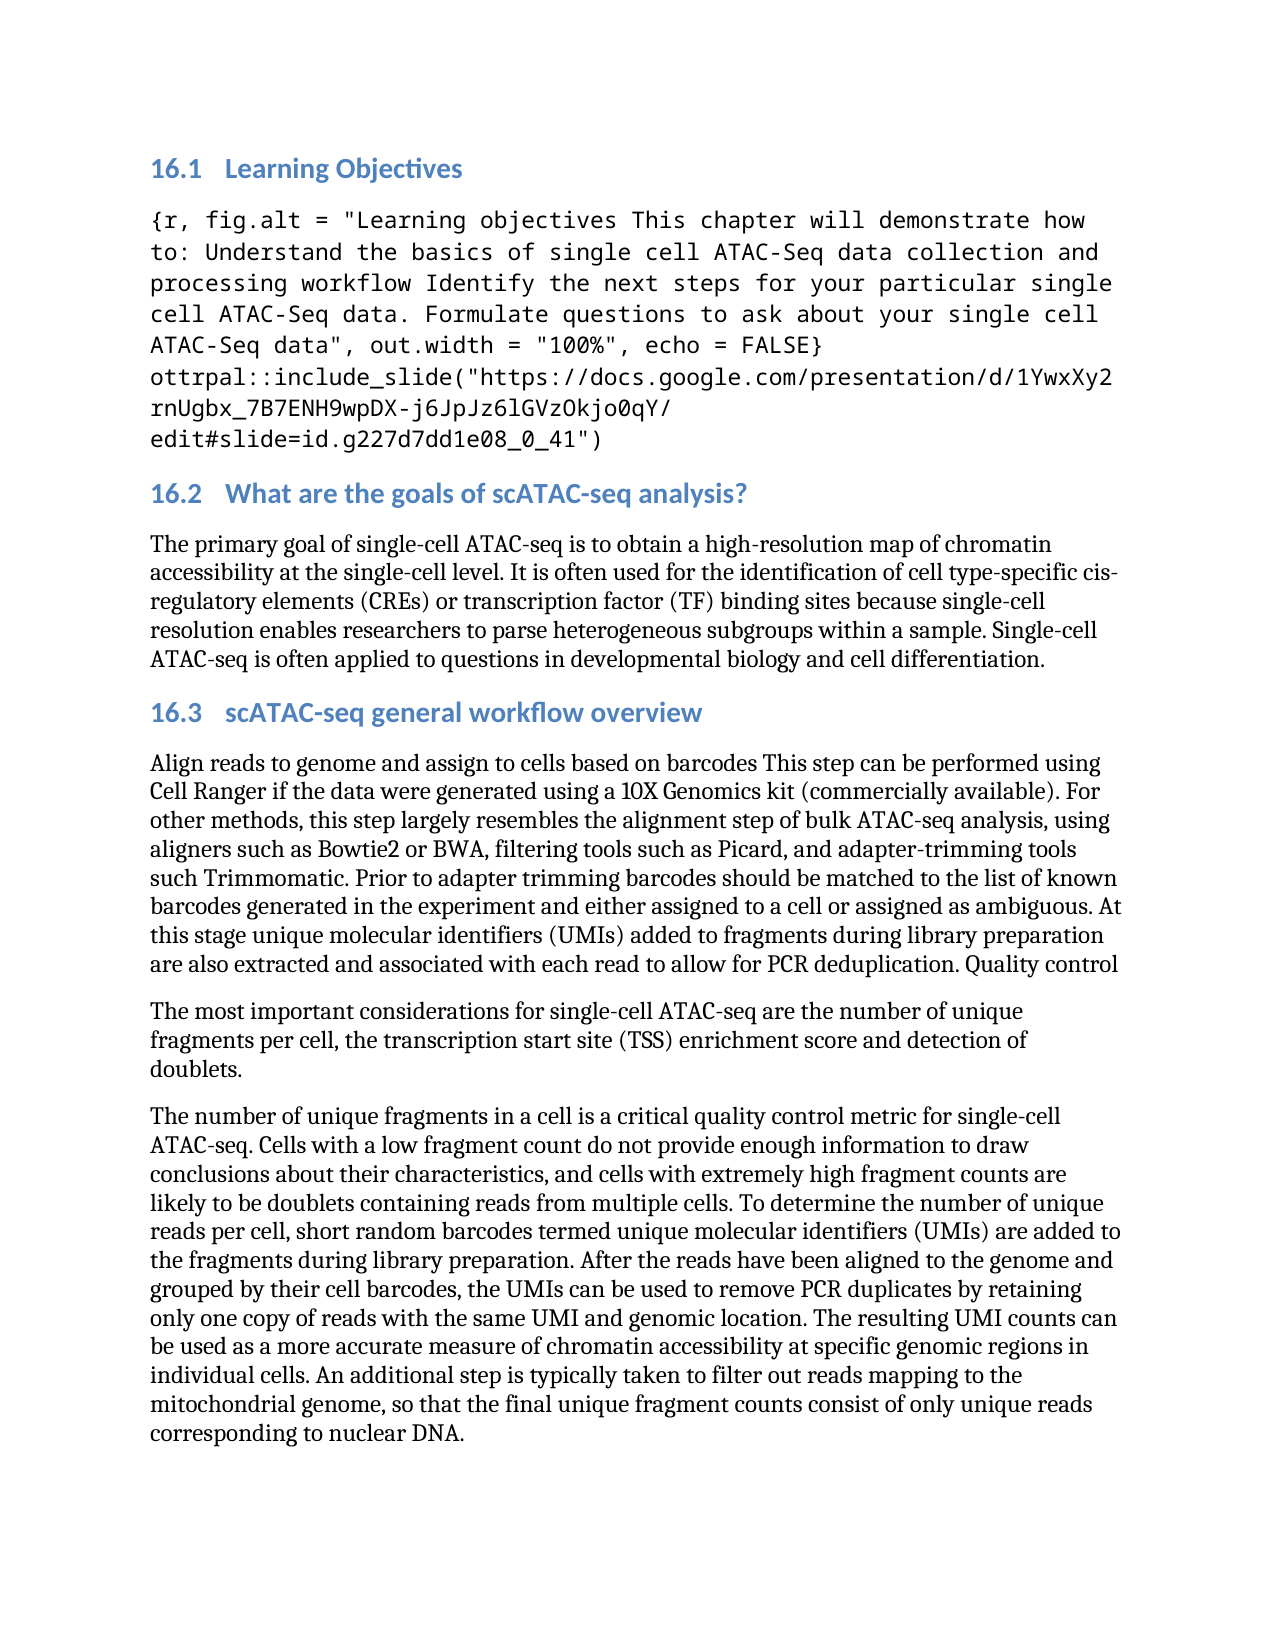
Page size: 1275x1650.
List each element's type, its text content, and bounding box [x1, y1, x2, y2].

text The number of unique fragments in a cell is a critical quality control metric for single-cell ATAC-seq. Cells with a low fragment count do not provide enough information to draw conclusions about their characteristics, and cells with extremely high fragment counts are likely to be doublets containing reads from multiple cells. To determine the number of unique reads per cell, short random barcodes termed unique molecular identifiers (UMIs) are added to the fragments during library preparation. After the reads have been aligned to the genome and grouped by their cell barcodes, the UMIs can be used to remove PCR duplicates by retaining only one copy of reads with the same UMI and genomic location. The resulting UMI counts can be used as a more accurate measure of chromatin accessibility at specific genomic regions in individual cells. An additional step is typically taken to filter out reads mapping to the mitochondrial genome, so that the final unique fragment counts consist of only unique reads corresponding to nuclear DNA. [150, 1102, 1125, 1447]
subtitle 16.1 Learning Objectives [150, 150, 1125, 186]
subtitle 16.2 What are the goals of scATAC-seq analysis? [150, 475, 1125, 511]
text {r, fig.alt = "Learning objectives This chapter will demonstrate how to: Understand the basics of single cell ATAC-Seq data collection and processing workflow Identify the next steps for your particular single cell ATAC-Seq data. Formulate questions to ask about your single cell ATAC-Seq data", out.width = "100%", echo = FALSE} ottrpal::include_slide("https://docs.google.com/presentation/d/1YwxXy2rnUgbx_7B7ENH9wpDX-j6JpJz6lGVzOkjo0qY/edit#slide=id.g227d7dd1e08_0_41") [150, 204, 1125, 454]
text The primary goal of single-cell ATAC-seq is to obtain a high-resolution map of chromatin accessibility at the single-cell level. It is often used for the identification of cell type-specific cis-regulatory elements (CREs) or transcription factor (TF) binding sites because single-cell resolution enables researchers to parse heterogeneous subgroups within a sample. Single-cell ATAC-seq is often applied to questions in developmental biology and cell differentiation. [150, 529, 1125, 673]
text Align reads to genome and assign to cells based on barcodes This step can be performed using Cell Ranger if the data were generated using a 10X Genomics kit (commercially available). For other methods, this step largely resembles the alignment step of bulk ATAC-seq analysis, using aligners such as Bowtie2 or BWA, filtering tools such as Picard, and adapter-trimming tools such Trimmomatic. Prior to adapter trimming barcodes should be matched to the list of known barcodes generated in the experiment and either assigned to a cell or assigned as ambiguous. At this stage unique molecular identifiers (UMIs) added to fragments during library preparation are also extracted and associated with each read to allow for PCR deduplication. Quality control [150, 748, 1125, 978]
text The most important considerations for single-cell ATAC-seq are the number of unique fragments per cell, the transcription start site (TSS) enrichment score and detection of doublets. [150, 997, 1125, 1083]
subtitle 16.3 scATAC-seq general workflow overview [150, 694, 1125, 730]
